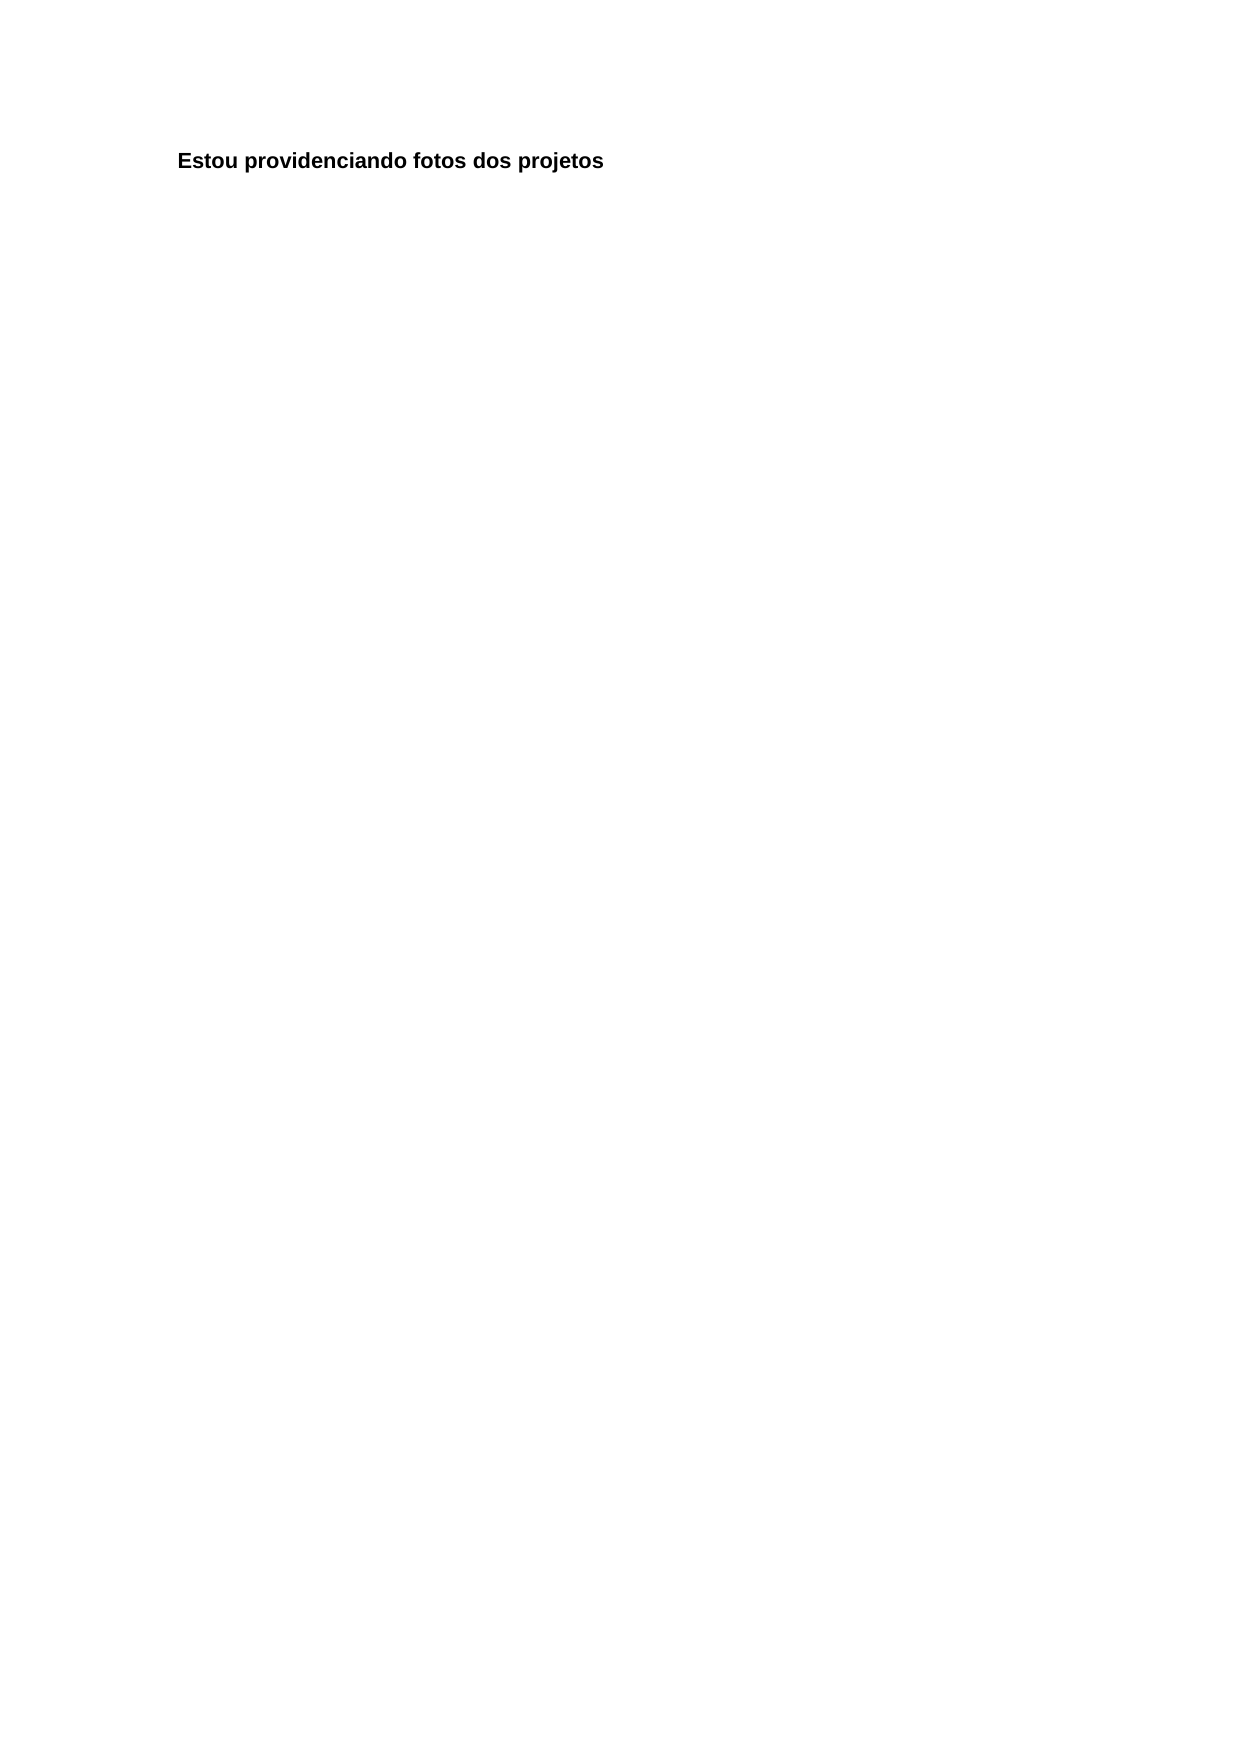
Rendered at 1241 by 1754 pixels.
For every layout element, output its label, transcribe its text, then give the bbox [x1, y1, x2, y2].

text Estou providenciando fotos dos projetos [177, 148, 1063, 173]
